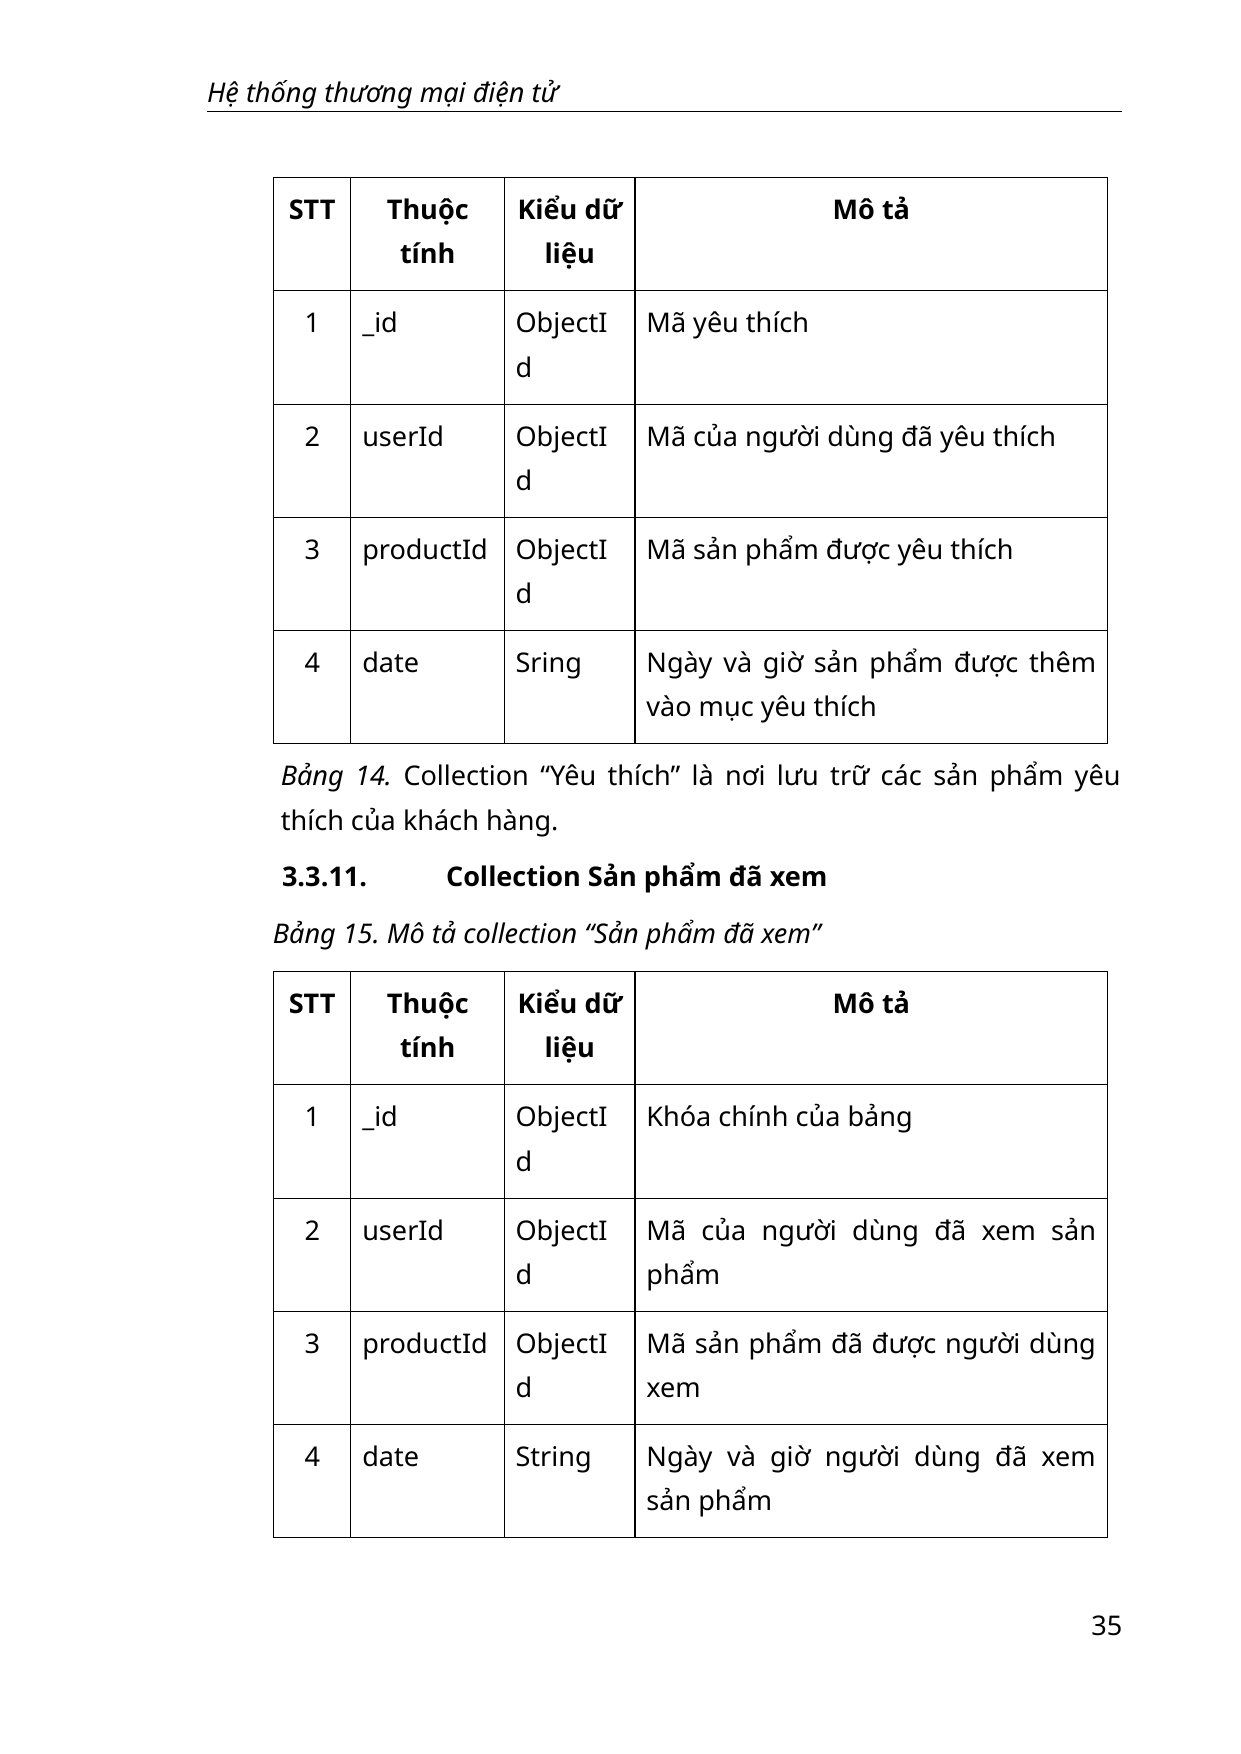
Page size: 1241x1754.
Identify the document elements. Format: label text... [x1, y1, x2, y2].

table_cell Mã của người dùng đã yêu thích [636, 405, 1107, 517]
table_cell 1 [274, 291, 350, 404]
table_cell 2 [274, 1199, 350, 1311]
text Bảng 14. Collection “Yêu thích” là nơi lưu trữ các sản phẩm yêu thích của khách hàng. [281, 757, 1122, 838]
table_header Thuộc tính [351, 178, 504, 290]
table_cell Mã của người dùng đã xem sản phẩm [636, 1199, 1107, 1311]
text Bảng 15. Mô tả collection “Sản phẩm đã xem” [207, 914, 1122, 951]
table_cell userId [351, 1199, 504, 1311]
table_cell date [351, 1425, 504, 1537]
table_header STT [274, 972, 350, 1084]
table_cell Ngày và giờ người dùng đã xem sản phẩm [636, 1425, 1107, 1537]
table_header Kiểu dữ liệu [505, 178, 634, 290]
table_cell _id [351, 291, 504, 404]
table_cell ObjectId [505, 291, 634, 404]
table_cell ObjectId [505, 405, 634, 517]
table_cell String [505, 1425, 634, 1537]
table_cell Mã sản phẩm đã được người dùng xem [636, 1312, 1107, 1424]
table_cell Mã yêu thích [636, 291, 1107, 404]
table_cell productId [351, 518, 504, 630]
table_header Kiểu dữ liệu [505, 972, 634, 1084]
list Collection Sản phẩm đã xem [282, 858, 1122, 894]
table_cell ObjectId [505, 1199, 634, 1311]
table_cell 4 [274, 631, 350, 743]
table_cell 2 [274, 405, 350, 517]
table_header Mô tả [636, 178, 1107, 290]
table_cell date [351, 631, 504, 743]
table_cell _id [351, 1085, 504, 1197]
table_cell Khóa chính của bảng [636, 1085, 1107, 1197]
table_cell userId [351, 405, 504, 517]
table_cell 3 [274, 1312, 350, 1424]
table_cell ObjectId [505, 518, 634, 630]
table_cell ObjectId [505, 1085, 634, 1197]
table_cell Sring [505, 631, 634, 743]
table_cell 1 [274, 1085, 350, 1197]
table_cell Mã sản phẩm được yêu thích [636, 518, 1107, 630]
table_header Mô tả [636, 972, 1107, 1084]
table_cell 3 [274, 518, 350, 630]
table_cell 4 [274, 1425, 350, 1537]
table_cell ObjectId [505, 1312, 634, 1424]
table_header STT [274, 178, 350, 290]
table_cell Ngày và giờ sản phẩm được thêm vào mục yêu thích [636, 631, 1107, 743]
table_header Thuộc tính [351, 972, 504, 1084]
table_cell productId [351, 1312, 504, 1424]
